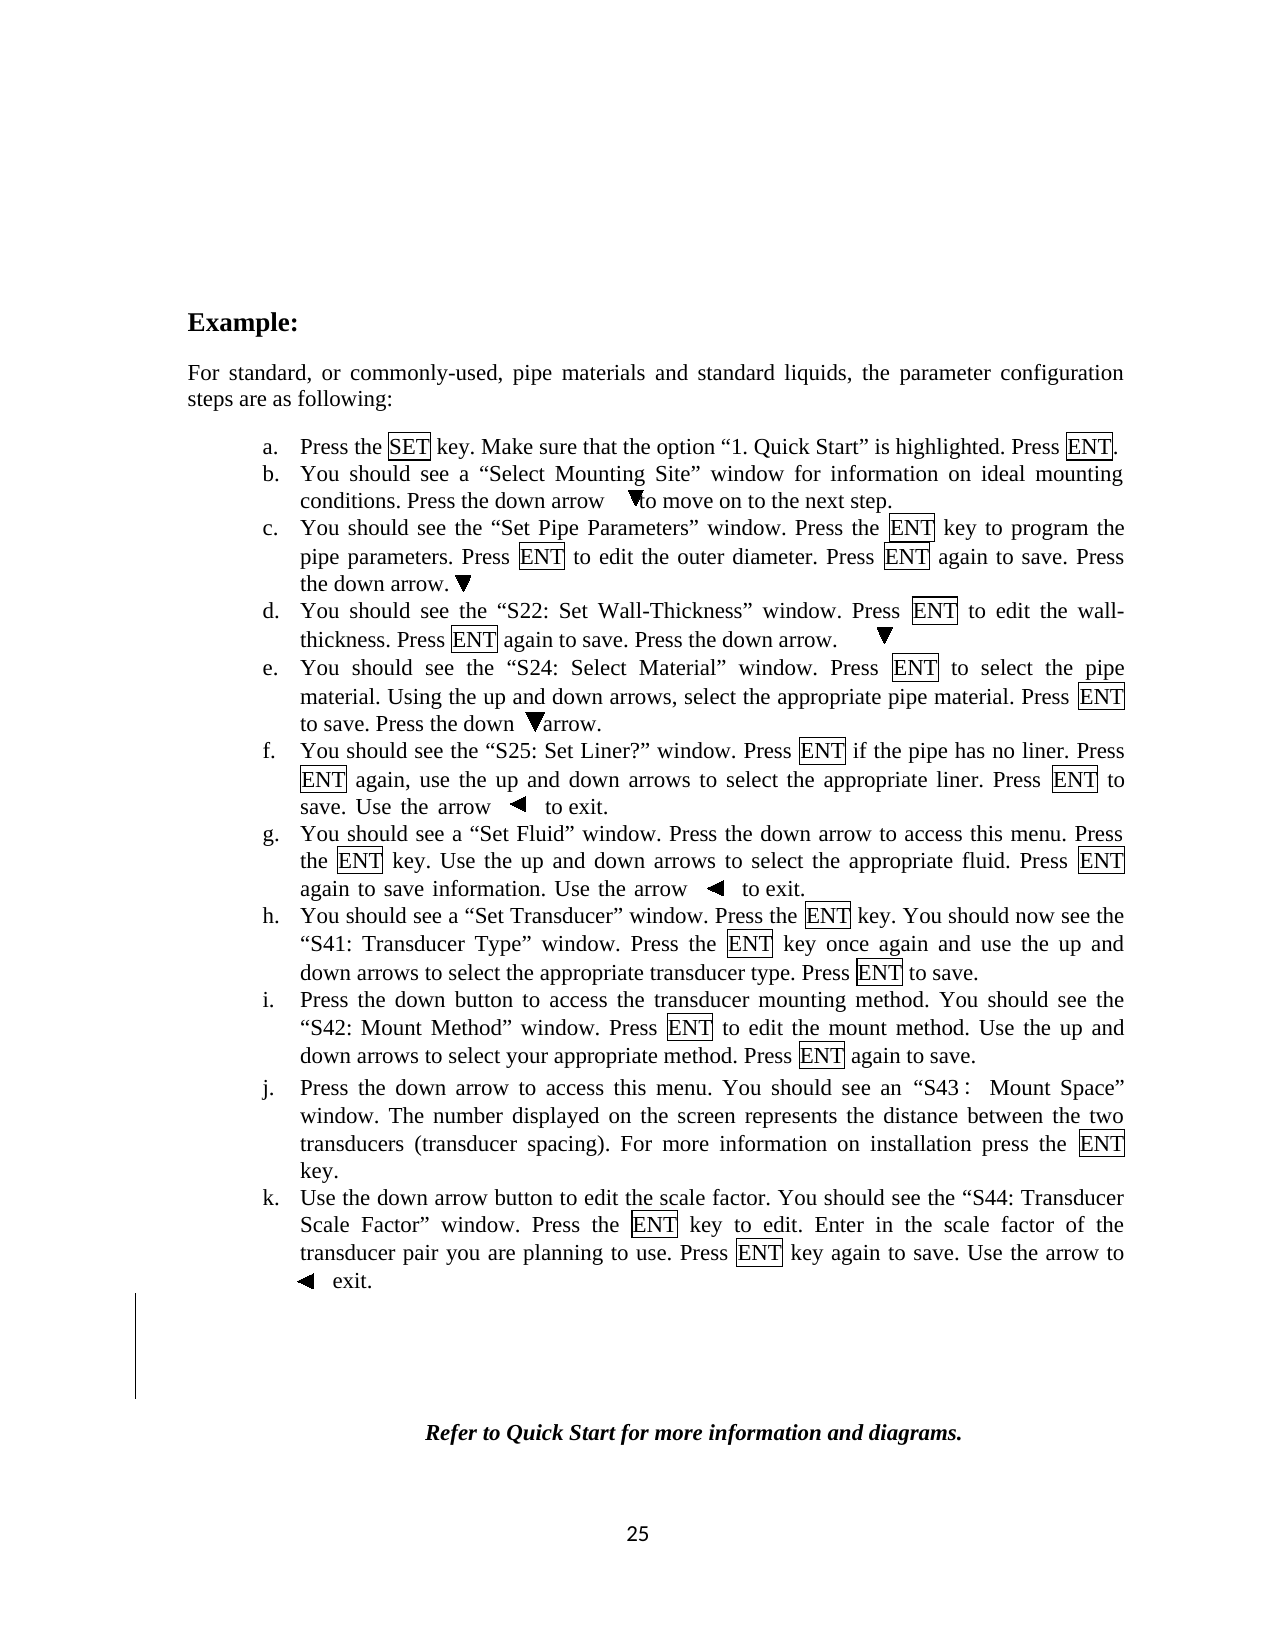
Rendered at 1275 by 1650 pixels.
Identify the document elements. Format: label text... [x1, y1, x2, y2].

list You should see a “Select Mounting Site” window for information on ideal mounting conditions. Press the down arrow to move on to the next step. [262, 461, 1125, 513]
list You should see a “Set Fluid” window. Press the down arrow to access this menu. Press the ENT key. Use the up and down arrows to select the appropriate fluid. Press ENT again to save information. Use the arrow to exit. [262, 820, 1125, 901]
list You should see the “S24: Select Material” window. Press ENT to select the pipe material. Using the up and down arrows, select the appropriate pipe material. Press ENT to save. Press the down arrow. [262, 653, 1125, 737]
list You should see the “S25: Set Liner?” window. Press ENT if the pipe has no liner. Press ENT again, use the up and down arrows to select the appropriate liner. Press ENT to save. Use the arrow to exit. [262, 737, 1125, 820]
list You should see the “S22: Set Wall-Thickness” window. Press ENT to edit the wall-thickness. Press ENT again to save. Press the down arrow. [262, 596, 1125, 653]
list Press the down arrow to access this menu. You should see an “S43：Mount Space” window. The number displayed on the screen represents the distance between the two transducers (transducer spacing). For more information on installation press the ENT key. [262, 1069, 1125, 1183]
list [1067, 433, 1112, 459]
text Refer to Quick Start for more information and diagrams. [262, 1419, 1125, 1446]
list You should see the “Set Pipe Parameters” window. Press the ENT key to program the pipe parameters. Press ENT to edit the outer diameter. Press ENT again to save. Press the down arrow. [262, 513, 1125, 596]
list Press the down button to access the transducer mounting method. You should see the “S42: Mount Method” window. Press ENT to edit the mount method. Use the up and down arrows to select your appropriate method. Press ENT again to save. [262, 986, 1125, 1069]
list You should see a “Set Transducer” window. Press the ENT key. You should now see the “S41: Transducer Type” window. Press the ENT key once again and use the up and down arrows to select the appropriate transducer type. Press ENT to save. [262, 901, 1125, 986]
list Press the SET key. Make sure that the option “1. Quick Start” is highlighted. Press ENT. [431, 432, 1066, 461]
text Example: [187, 307, 1125, 338]
list Use the down arrow button to edit the scale factor. You should see the “S44: Transducer Scale Factor” window. Press the ENT key to edit. Enter in the scale factor of the transducer pair you are planning to use. Press ENT key again to save. Use the arrow to exit. [262, 1183, 1125, 1293]
text For standard, or commonly-used, pipe materials and standard liquids, the parameter configuration steps are as following: [187, 358, 1125, 411]
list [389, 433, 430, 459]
